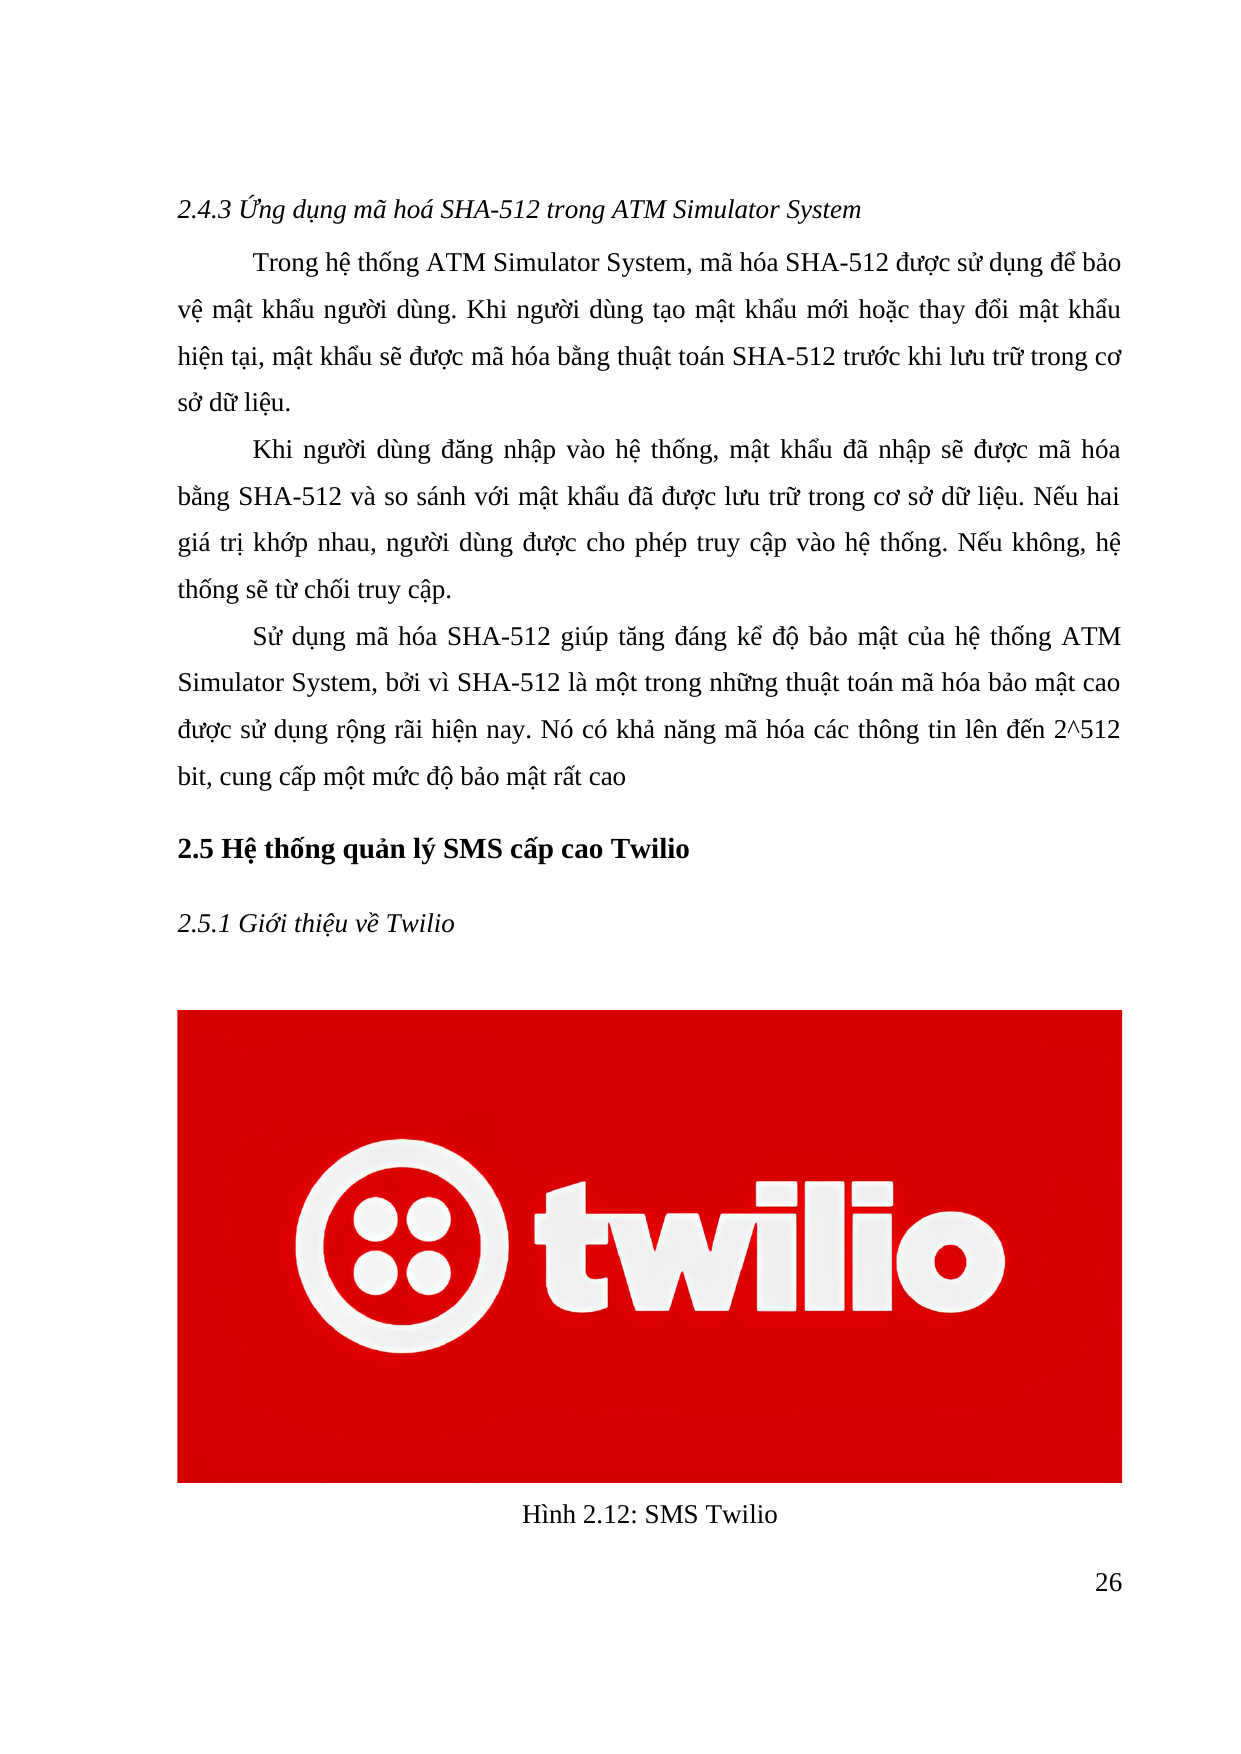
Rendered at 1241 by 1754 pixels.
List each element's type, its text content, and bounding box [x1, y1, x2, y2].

subtitle 2.5 Hệ thống quản lý SMS cấp cao Twilio [177, 831, 1122, 865]
subtitle 2.4.3 Ứng dụng mã hoá SHA-512 trong ATM Simulator System [177, 193, 1122, 224]
text Sử dụng mã hóa SHA-512 giúp tăng đáng kể độ bảo mật của hệ thống ATM Simulator System, bởi vì SHA-512 là một trong những thuật toán mã hóa bảo mật cao được sử dụng rộng rãi hiện nay. Nó có khả năng mã hóa các thông tin lên đến 2^512 bit, cung cấp một mức độ bảo mật rất cao [177, 620, 1122, 791]
text Trong hệ thống ATM Simulator System, mã hóa SHA-512 được sử dụng để bảo vệ mật khẩu người dùng. Khi người dùng tạo mật khẩu mới hoặc thay đổi mật khẩu hiện tại, mật khẩu sẽ được mã hóa bằng thuật toán SHA-512 trước khi lưu trữ trong cơ sở dữ liệu. [177, 246, 1122, 417]
picture [177, 1010, 1123, 1483]
subtitle 2.5.1 Giới thiệu về Twilio [177, 907, 1122, 938]
text Khi người dùng đăng nhập vào hệ thống, mật khẩu đã nhập sẽ được mã hóa bằng SHA-512 và so sánh với mật khẩu đã được lưu trữ trong cơ sở dữ liệu. Nếu hai giá trị khớp nhau, người dùng được cho phép truy cập vào hệ thống. Nếu không, hệ thống sẽ từ chối truy cập. [177, 433, 1122, 604]
